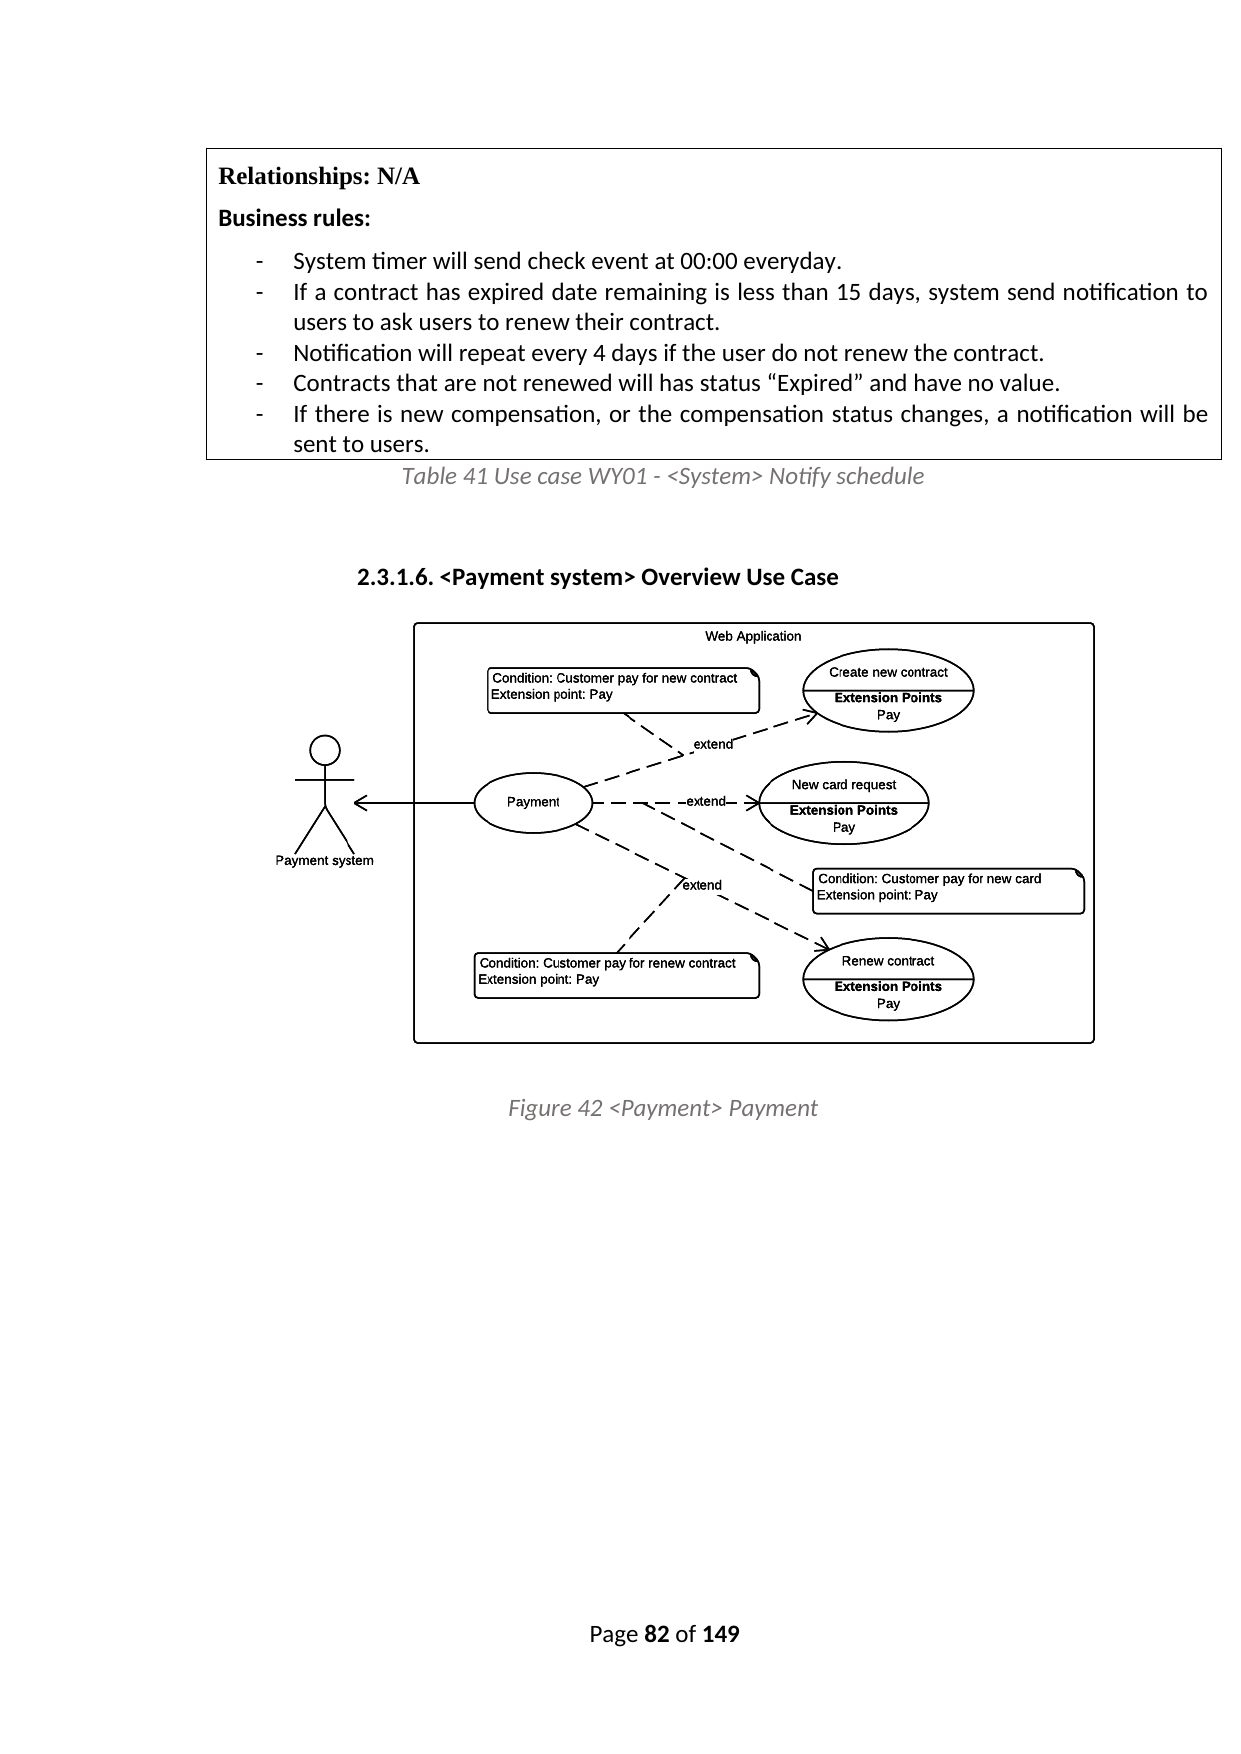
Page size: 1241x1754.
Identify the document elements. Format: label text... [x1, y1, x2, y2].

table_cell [207, 149, 1221, 459]
picture [206, 593, 1123, 1074]
subtitle <Payment system> Overview Use Case [357, 561, 1122, 592]
text Figure 42 <Payment> Payment [207, 1093, 1122, 1123]
